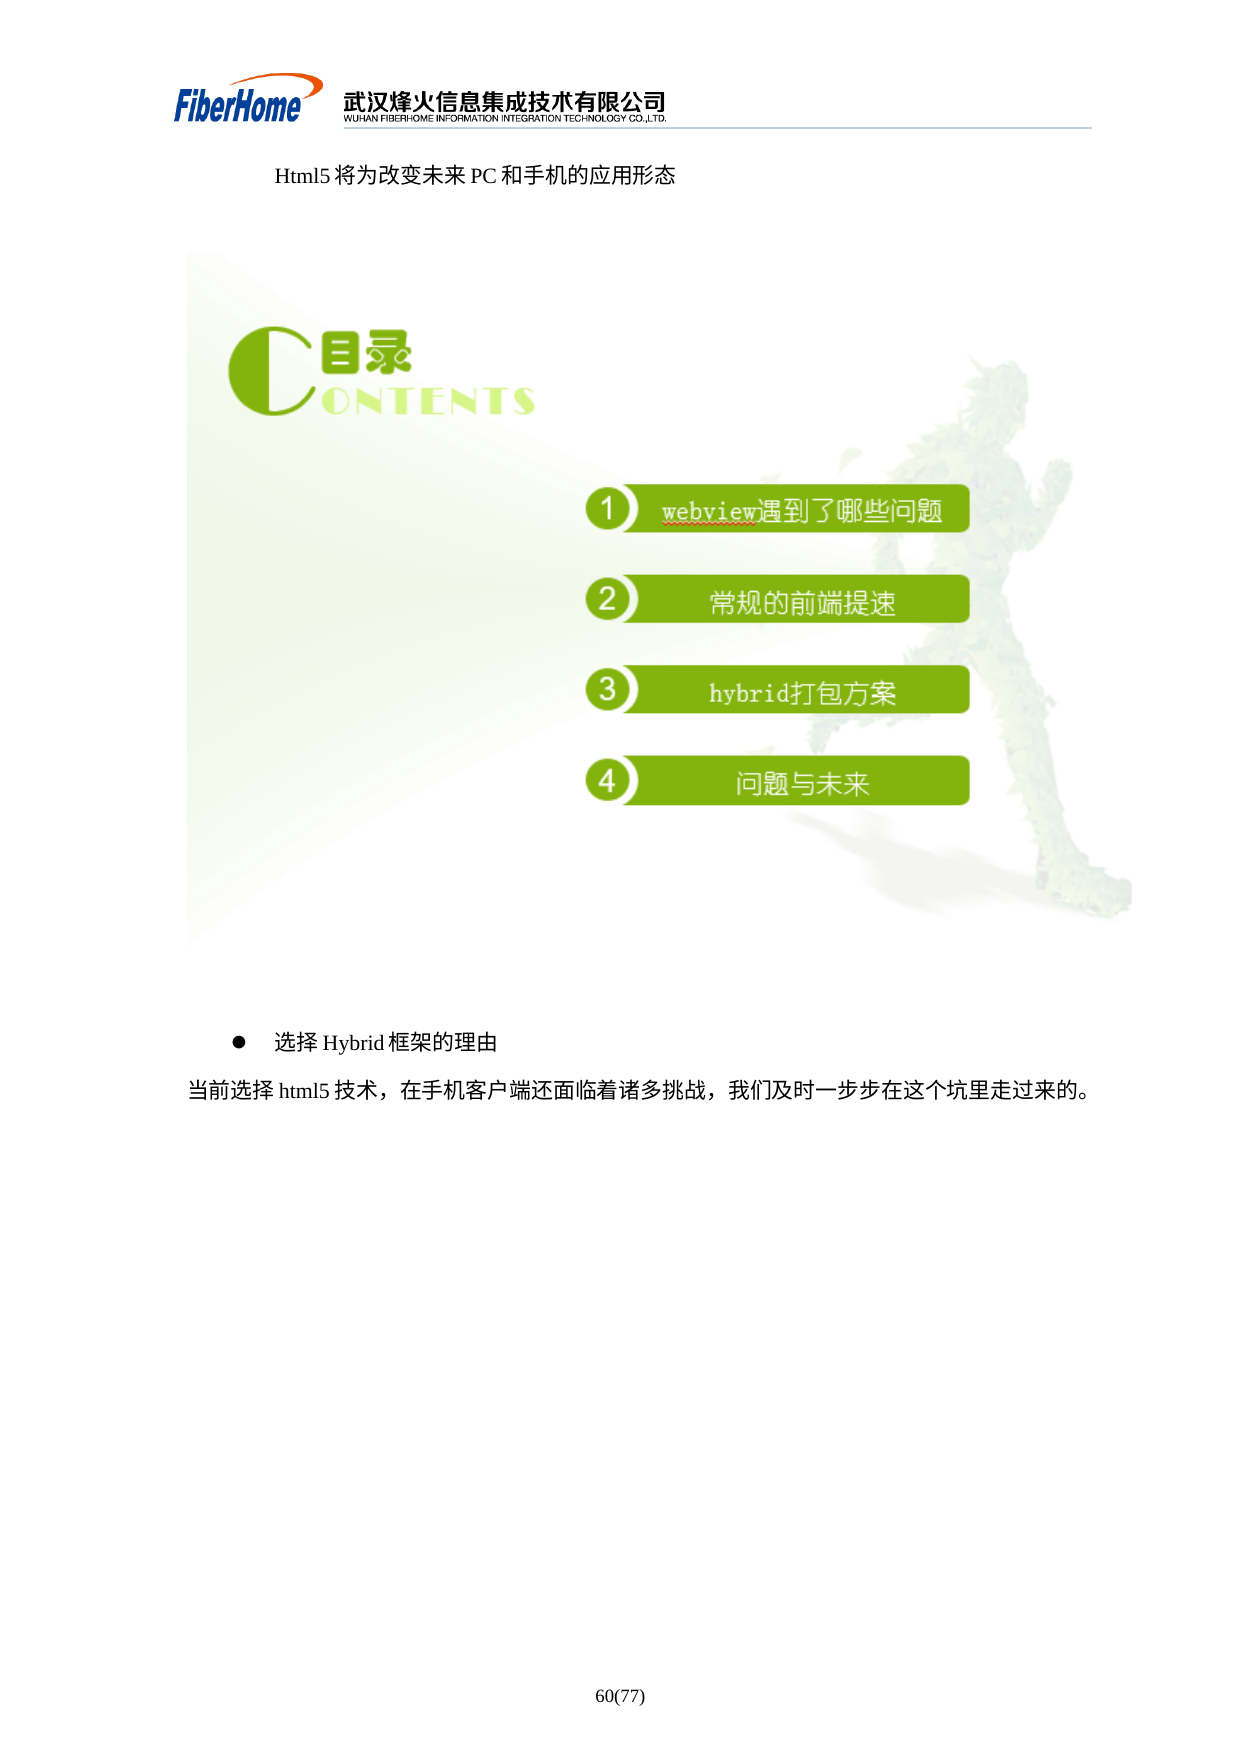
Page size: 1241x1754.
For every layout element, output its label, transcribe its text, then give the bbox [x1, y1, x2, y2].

list 当前选择html5技术，在手机客户端还面临着诸多挑战，我们及时一步步在这个坑里走过来的。 [187, 1072, 1092, 1105]
list 选择Hybrid框架的理由 [231, 1024, 1092, 1057]
list Html5将为改变未来PC和手机的应用形态 [274, 158, 1092, 191]
picture [148, 59, 1092, 143]
picture [186, 251, 1132, 947]
